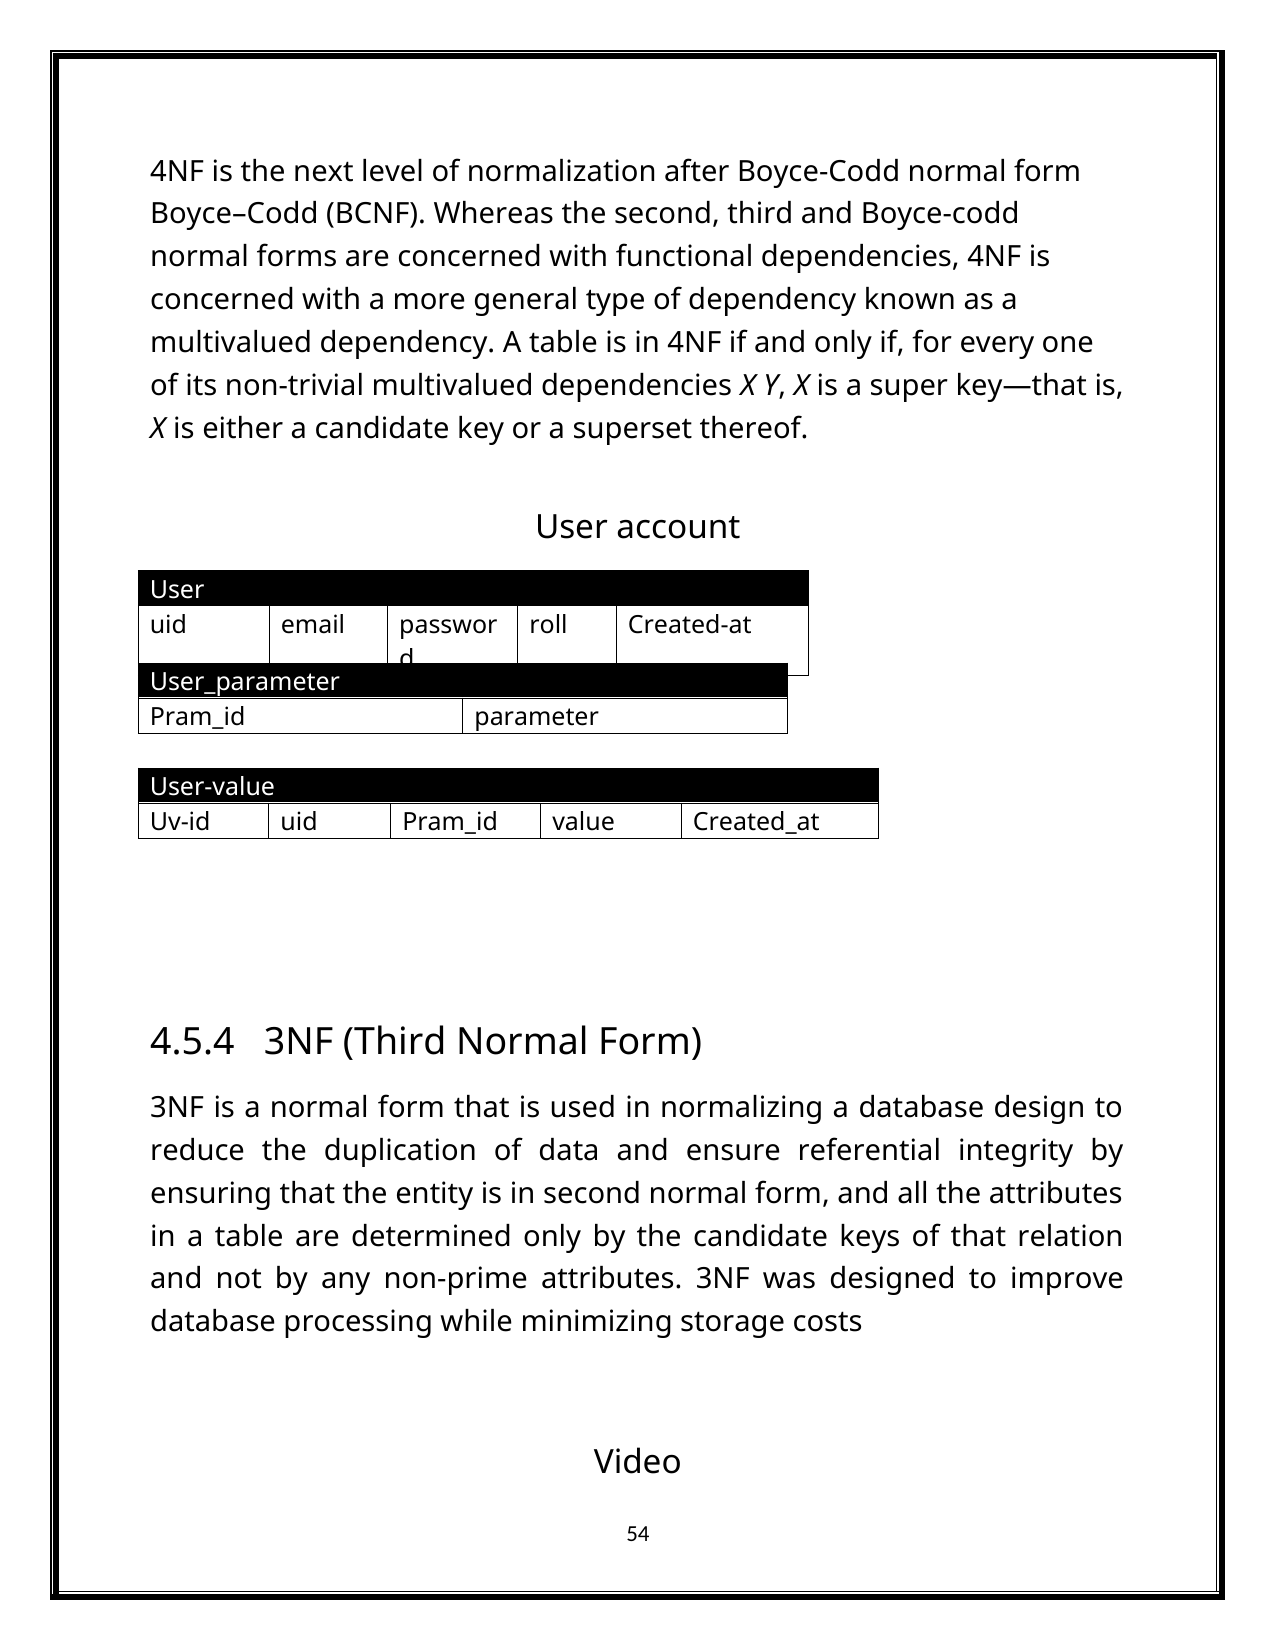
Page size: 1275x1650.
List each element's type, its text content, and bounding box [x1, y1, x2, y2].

text User account [150, 503, 1125, 548]
text Video [150, 1438, 1125, 1483]
table_cell Created_at [682, 804, 878, 838]
table_cell Created-at [617, 606, 808, 674]
table_header User_parameter [139, 664, 787, 697]
text 4NF is the next level of normalization after Boyce-Codd normal form Boyce–Codd (BCNF). Whereas the second, third and Boyce-codd normal forms are concerned with functional dependencies, 4NF is concerned with a more general type of dependency known as a multivalued dependency. A table is in 4NF if and only if, for every one of its non-trivial multivalued dependencies X ↠ {\displaystyle \twoheadrightarrow } Y, X is a super key—that is, X is either a candidate key or a superset thereof. [150, 150, 1125, 447]
table_cell parameter [463, 699, 787, 733]
table_header User-value [139, 769, 878, 802]
table_header User [139, 571, 808, 605]
text 3NF is a normal form that is used in normalizing a database design to reduce the duplication of data and ensure referential integrity by ensuring that the entity is in second normal form, and all the attributes in a table are determined only by the candidate keys of that relation and not by any non-prime attributes. 3NF was designed to improve database processing while minimizing storage costs [150, 1086, 1125, 1340]
table_cell password [388, 606, 517, 663]
table_cell uid [139, 606, 269, 663]
table_cell email [270, 606, 387, 663]
table_cell Uv-id [139, 804, 268, 838]
table_cell value [541, 804, 681, 838]
table_cell Pram_id [139, 699, 462, 733]
text 4.5.4 3NF (Third Normal Form) [150, 1014, 1125, 1066]
table_cell Pram_id [391, 804, 540, 838]
table_cell roll [518, 606, 616, 663]
table_cell uid [269, 804, 390, 838]
